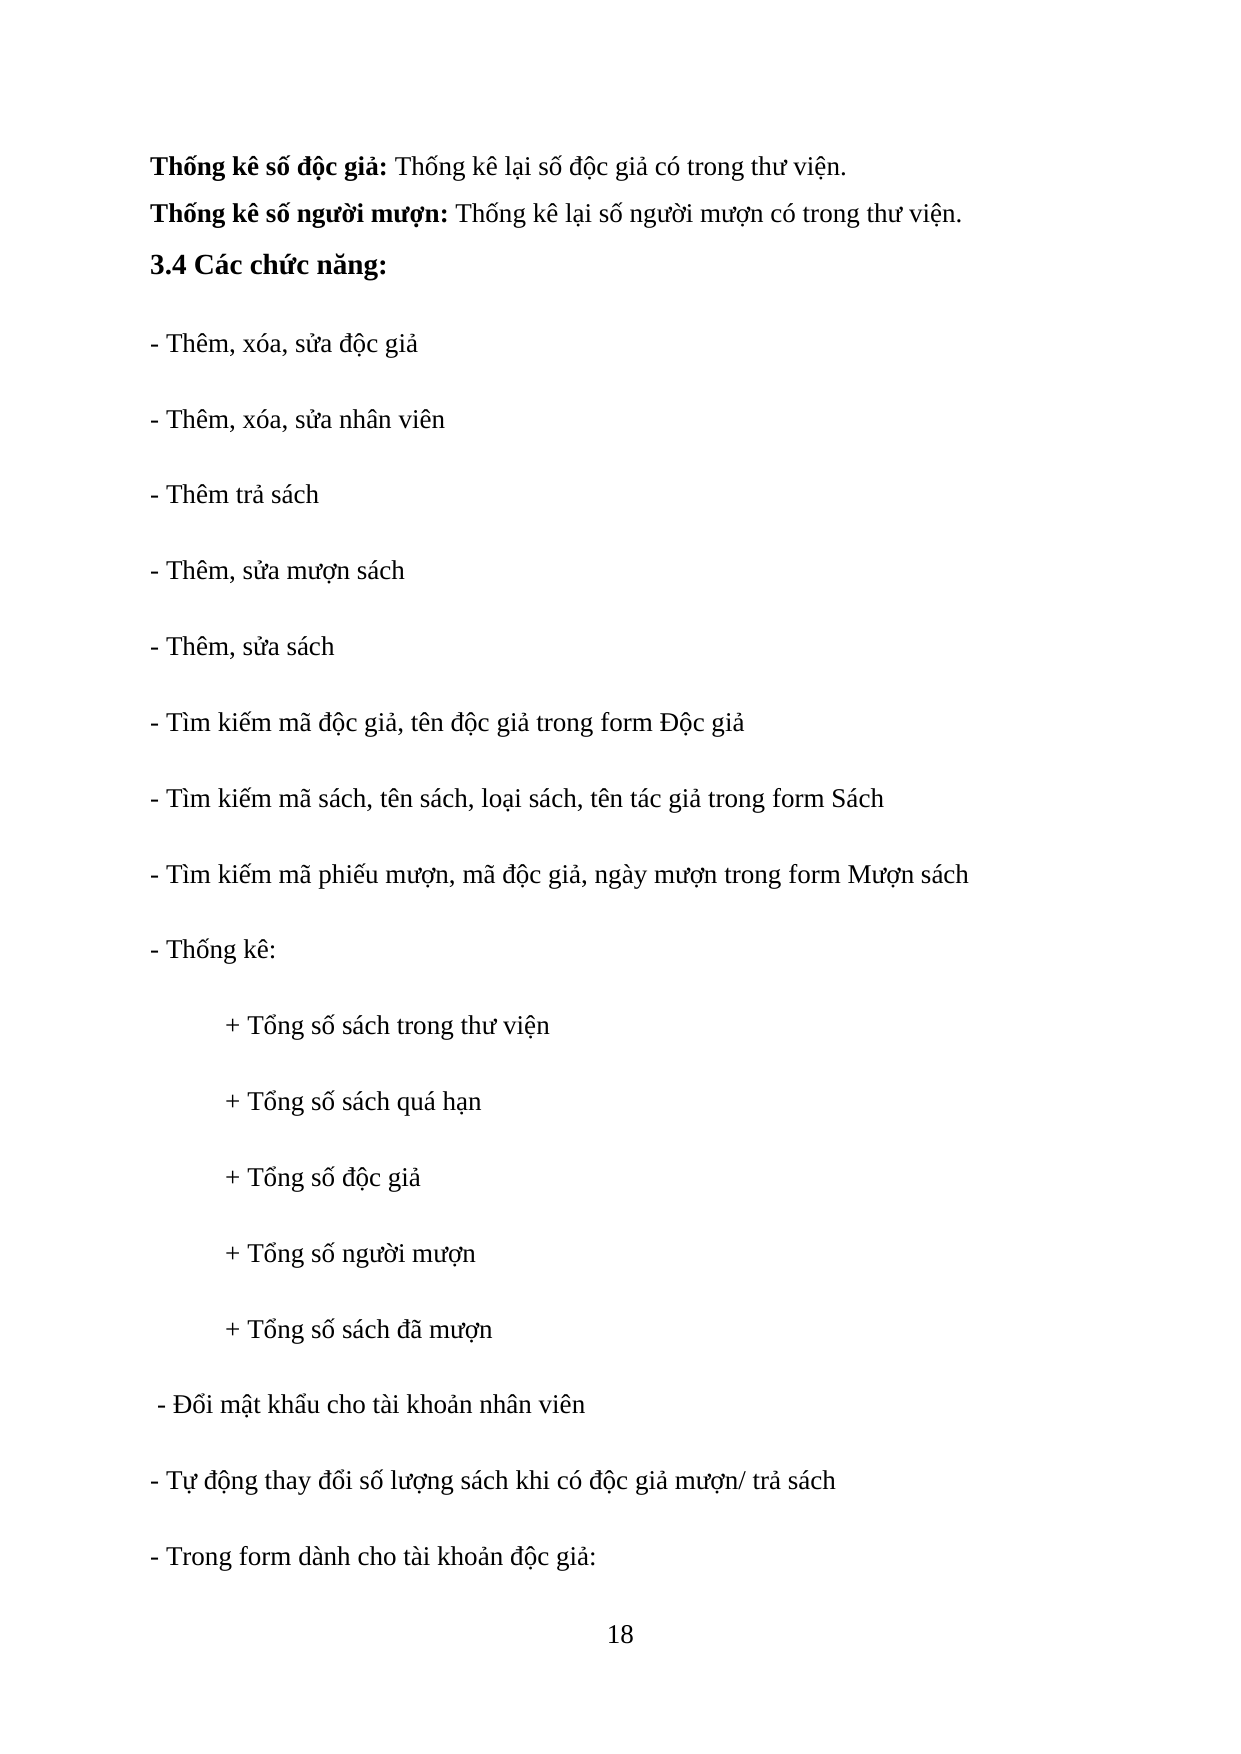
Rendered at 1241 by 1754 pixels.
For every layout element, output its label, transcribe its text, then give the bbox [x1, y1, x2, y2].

text - Trong form dành cho tài khoản độc giả: [150, 1540, 1090, 1571]
text - Tìm kiếm mã sách, tên sách, loại sách, tên tác giả trong form Sách [150, 782, 1090, 813]
text - Thêm, xóa, sửa độc giả [150, 327, 1090, 358]
text - Thêm, xóa, sửa nhân viên [150, 403, 1090, 434]
text - Tự động thay đổi số lượng sách khi có độc giả mượn/ trả sách [150, 1464, 1090, 1496]
text + Tổng số người mượn [150, 1237, 1090, 1268]
text - Thêm trả sách [150, 479, 1090, 510]
text - Thêm, sửa sách [150, 630, 1090, 661]
text + Tổng số sách quá hạn [150, 1085, 1090, 1116]
subtitle 3.4 Các chức năng: [150, 247, 1090, 281]
text - Tìm kiếm mã phiếu mượn, mã độc giả, ngày mượn trong form Mượn sách [150, 858, 1090, 889]
text - Thống kê: [150, 934, 1090, 965]
text - Thêm, sửa mượn sách [150, 554, 1090, 586]
text Thống kê số người mượn: Thống kê lại số người mượn có trong thư viện. [150, 197, 1090, 228]
text + Tổng số sách trong thư viện [150, 1009, 1090, 1041]
text Thống kê số độc giả: Thống kê lại số độc giả có trong thư viện. [150, 150, 1090, 181]
text + Tổng số độc giả [150, 1161, 1090, 1192]
text + Tổng số sách đã mượn [150, 1313, 1090, 1344]
text - Đổi mật khẩu cho tài khoản nhân viên [150, 1389, 1090, 1420]
text - Tìm kiếm mã độc giả, tên độc giả trong form Độc giả [150, 706, 1090, 737]
